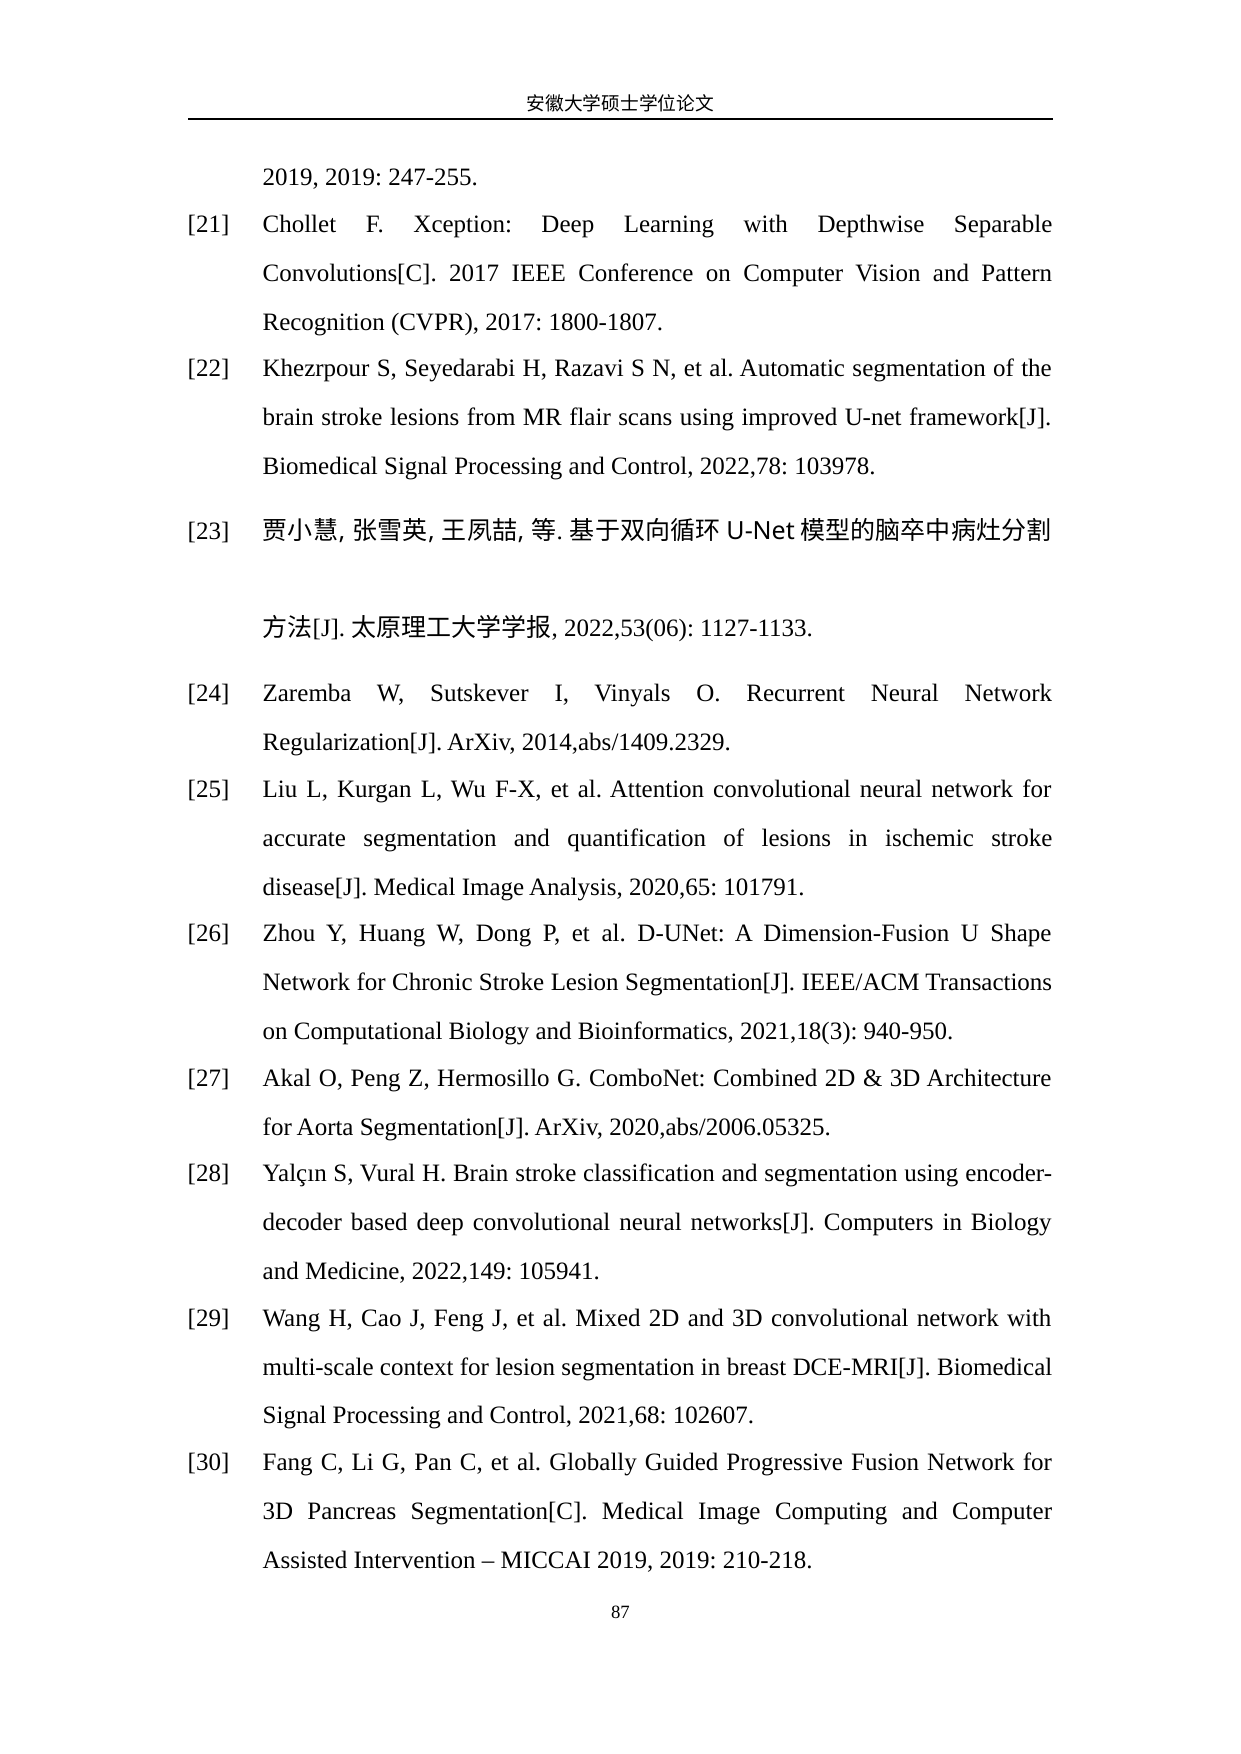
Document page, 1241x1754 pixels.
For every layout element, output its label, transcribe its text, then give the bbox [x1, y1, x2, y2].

text [26] Zhou Y, Huang W, Dong P, et al. D-UNet: A Dimension-Fusion U Shape Network for Chronic Stroke Lesion Segmentation[J]. IEEE/ACM Transactions on Computational Biology and Bioinformatics, 2021,18(3): 940-950. [187, 917, 1053, 1047]
text [25] Liu L, Kurgan L, Wu F-X, et al. Attention convolutional neural network for accurate segmentation and quantification of lesions in ischemic stroke disease[J]. Medical Image Analysis, 2020,65: 101791. [187, 772, 1053, 902]
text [187, 160, 1053, 193]
text [22] Khezrpour S, Seyedarabi H, Razavi S N, et al. Automatic segmentation of the brain stroke lesions from MR flair scans using improved U-net framework[J]. Biomedical Signal Processing and Control, 2022,78: 103978. [187, 352, 1053, 482]
text [23] 贾小慧, 张雪英, 王夙喆, 等. 基于双向循环U-Net模型的脑卒中病灶分割方法[J]. 太原理工大学学报, 2022,53(06): 1127-1133. [187, 496, 1053, 658]
text [30] Fang C, Li G, Pan C, et al. Globally Guided Progressive Fusion Network for 3D Pancreas Segmentation[C]. Medical Image Computing and Computer Assisted Intervention – MICCAI 2019, 2019: 210-218. [187, 1445, 1053, 1575]
text [29] Wang H, Cao J, Feng J, et al. Mixed 2D and 3D convolutional network with multi-scale context for lesion segmentation in breast DCE-MRI[J]. Biomedical Signal Processing and Control, 2021,68: 102607. [187, 1301, 1053, 1431]
text [28] Yalçın S, Vural H. Brain stroke classification and segmentation using encoder-decoder based deep convolutional neural networks[J]. Computers in Biology and Medicine, 2022,149: 105941. [187, 1157, 1053, 1287]
text [27] Akal O, Peng Z, Hermosillo G. ComboNet: Combined 2D & 3D Architecture for Aorta Segmentation[J]. ArXiv, 2020,abs/2006.05325. [187, 1061, 1053, 1142]
text [24] Zaremba W, Sutskever I, Vinyals O. Recurrent Neural Network Regularization[J]. ArXiv, 2014,abs/1409.2329. [187, 677, 1053, 758]
text [21] Chollet F. Xception: Deep Learning with Depthwise Separable Convolutions[C]. 2017 IEEE Conference on Computer Vision and Pattern Recognition (CVPR), 2017: 1800-1807. [187, 207, 1053, 337]
